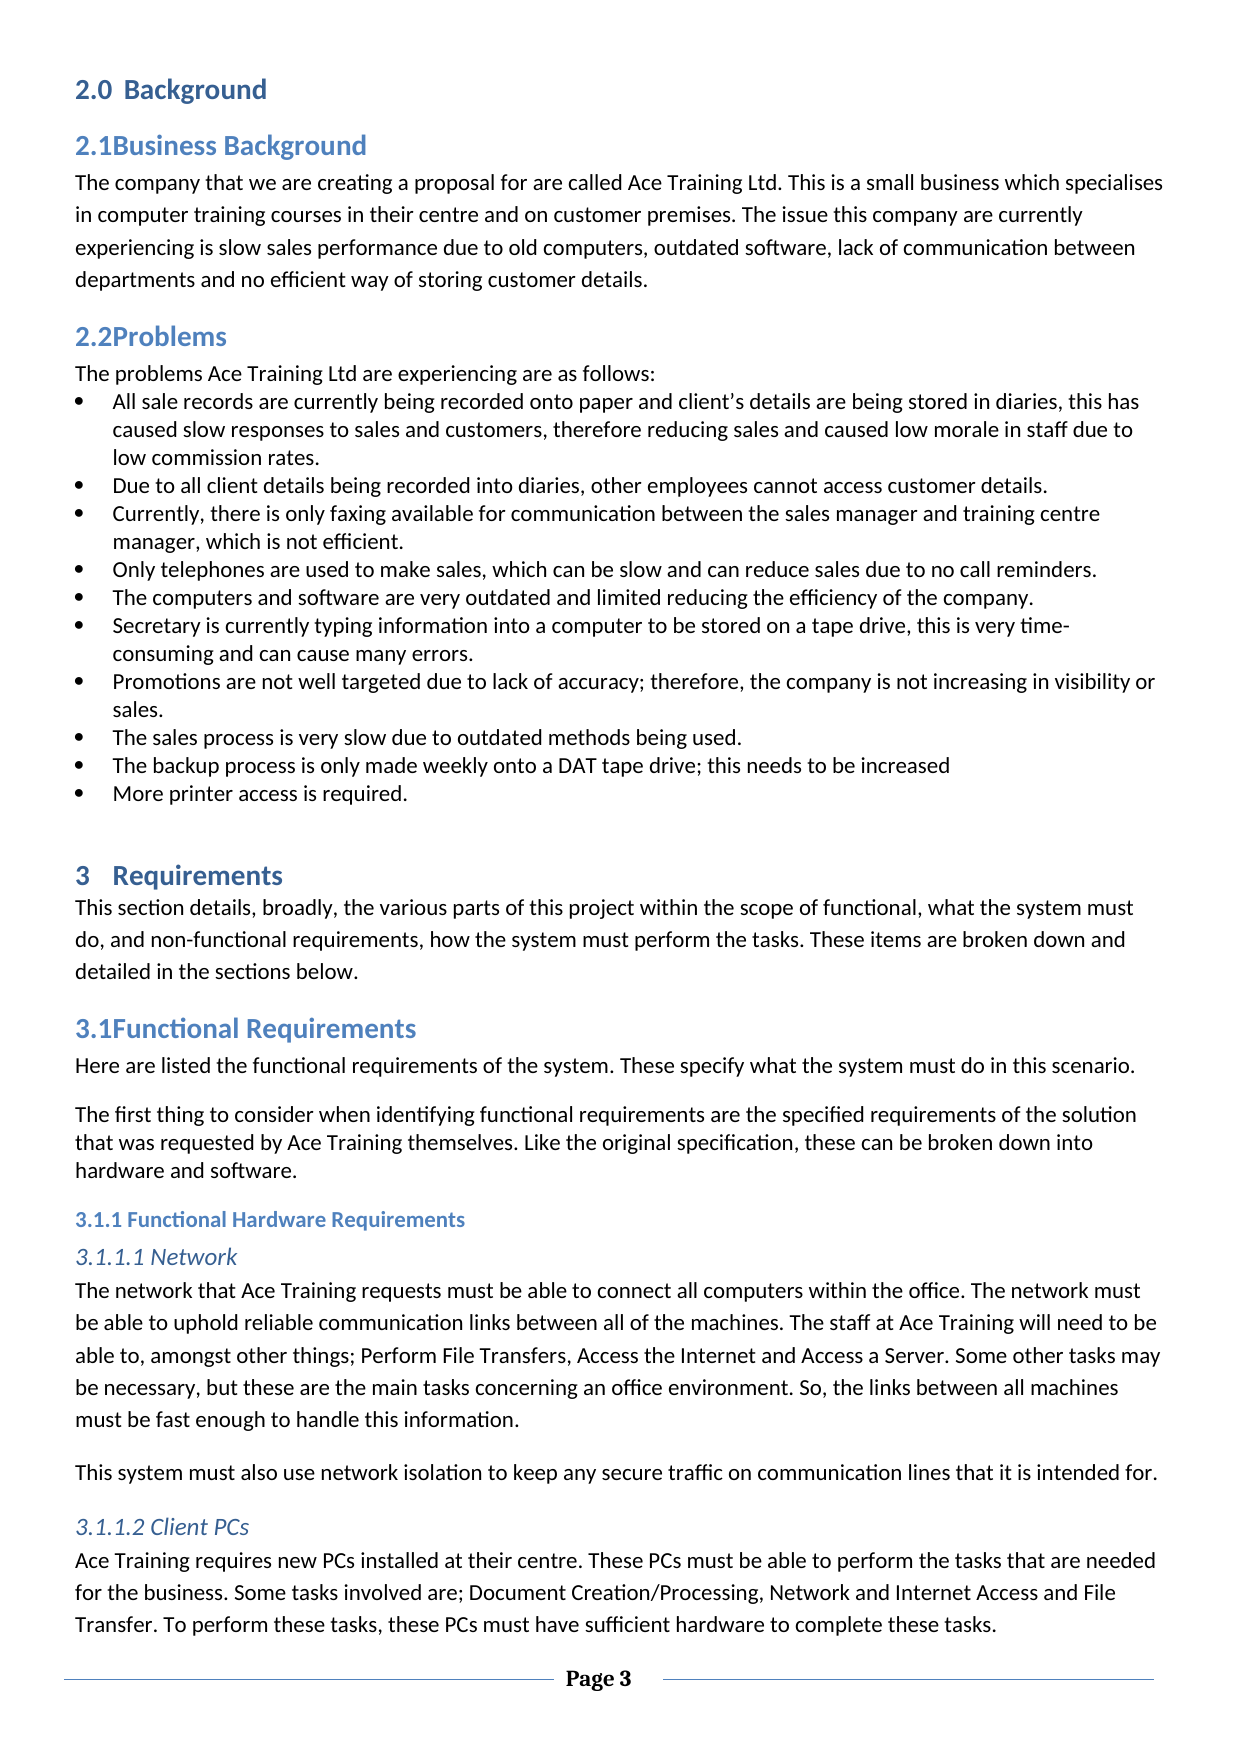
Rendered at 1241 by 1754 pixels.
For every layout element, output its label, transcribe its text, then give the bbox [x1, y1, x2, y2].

subtitle Business Background [75, 127, 1165, 163]
list The sales process is very slow due to outdated methods being used. [75, 723, 1165, 751]
list More printer access is required. [75, 779, 1165, 807]
text The company that we are creating a proposal for are called Ace Training Ltd. This is a small business which specialises in computer training courses in their centre and on customer premises. The issue this company are currently experiencing is slow sales performance due to old computers, outdated software, lack of communication between departments and no efficient way of storing customer details. [75, 168, 1165, 293]
subtitle Functional Requirements [75, 1010, 1165, 1046]
list All sale records are currently being recorded onto paper and client’s details are being stored in diaries, this has caused slow responses to sales and customers, therefore reducing sales and caused low morale in staff due to low commission rates. [75, 387, 1165, 471]
text This section details, broadly, the various parts of this project within the scope of functional, what the system must do, and non-functional requirements, how the system must perform the tasks. These items are broken down and detailed in the sections below. [75, 893, 1165, 985]
text This system must also use network isolation to keep any secure traffic on communication lines that it is intended for. [75, 1458, 1165, 1486]
subtitle 3.1.1 Functional Hardware Requirements [75, 1205, 1165, 1233]
subtitle Requirements [75, 857, 1165, 893]
subtitle 3.1.1.2 Client PCs [75, 1511, 1165, 1542]
list Due to all client details being recorded into diaries, other employees cannot access customer details. [75, 471, 1165, 499]
list Currently, there is only faxing available for communication between the sales manager and training centre manager, which is not efficient. [75, 499, 1165, 555]
text Ace Training requires new PCs installed at their centre. These PCs must be able to perform the tasks that are needed for the business. Some tasks involved are; Document Creation/Processing, Network and Internet Access and File Transfer. To perform these tasks, these PCs must have sufficient hardware to complete these tasks. [75, 1546, 1165, 1638]
subtitle Problems [75, 318, 1165, 354]
text The network that Ace Training requests must be able to connect all computers within the office. The network must be able to uphold reliable communication links between all of the machines. The staff at Ace Training will need to be able to, amongst other things; Perform File Transfers, Access the Internet and Access a Server. Some other tasks may be necessary, but these are the main tasks concerning an office environment. So, the links between all machines must be fast enough to handle this information. [75, 1276, 1165, 1433]
subtitle Background [75, 71, 1165, 107]
text The first thing to consider when identifying functional requirements are the specified requirements of the solution that was requested by Ace Training themselves. Like the original specification, these can be broken down into hardware and software. [75, 1100, 1165, 1184]
list Only telephones are used to make sales, which can be slow and can reduce sales due to no call reminders. [75, 555, 1165, 583]
text Here are listed the functional requirements of the system. These specify what the system must do in this scenario. [75, 1051, 1165, 1079]
subtitle 3.1.1.1 Network [75, 1241, 1165, 1272]
list The backup process is only made weekly onto a DAT tape drive; this needs to be increased [75, 751, 1165, 779]
text The problems Ace Training Ltd are experiencing are as follows: [75, 359, 1165, 387]
list Promotions are not well targeted due to lack of accuracy; therefore, the company is not increasing in visibility or sales. [75, 667, 1165, 723]
list Secretary is currently typing information into a computer to be stored on a tape drive, this is very time-consuming and can cause many errors. [75, 611, 1165, 667]
list The computers and software are very outdated and limited reducing the efficiency of the company. [75, 583, 1165, 611]
